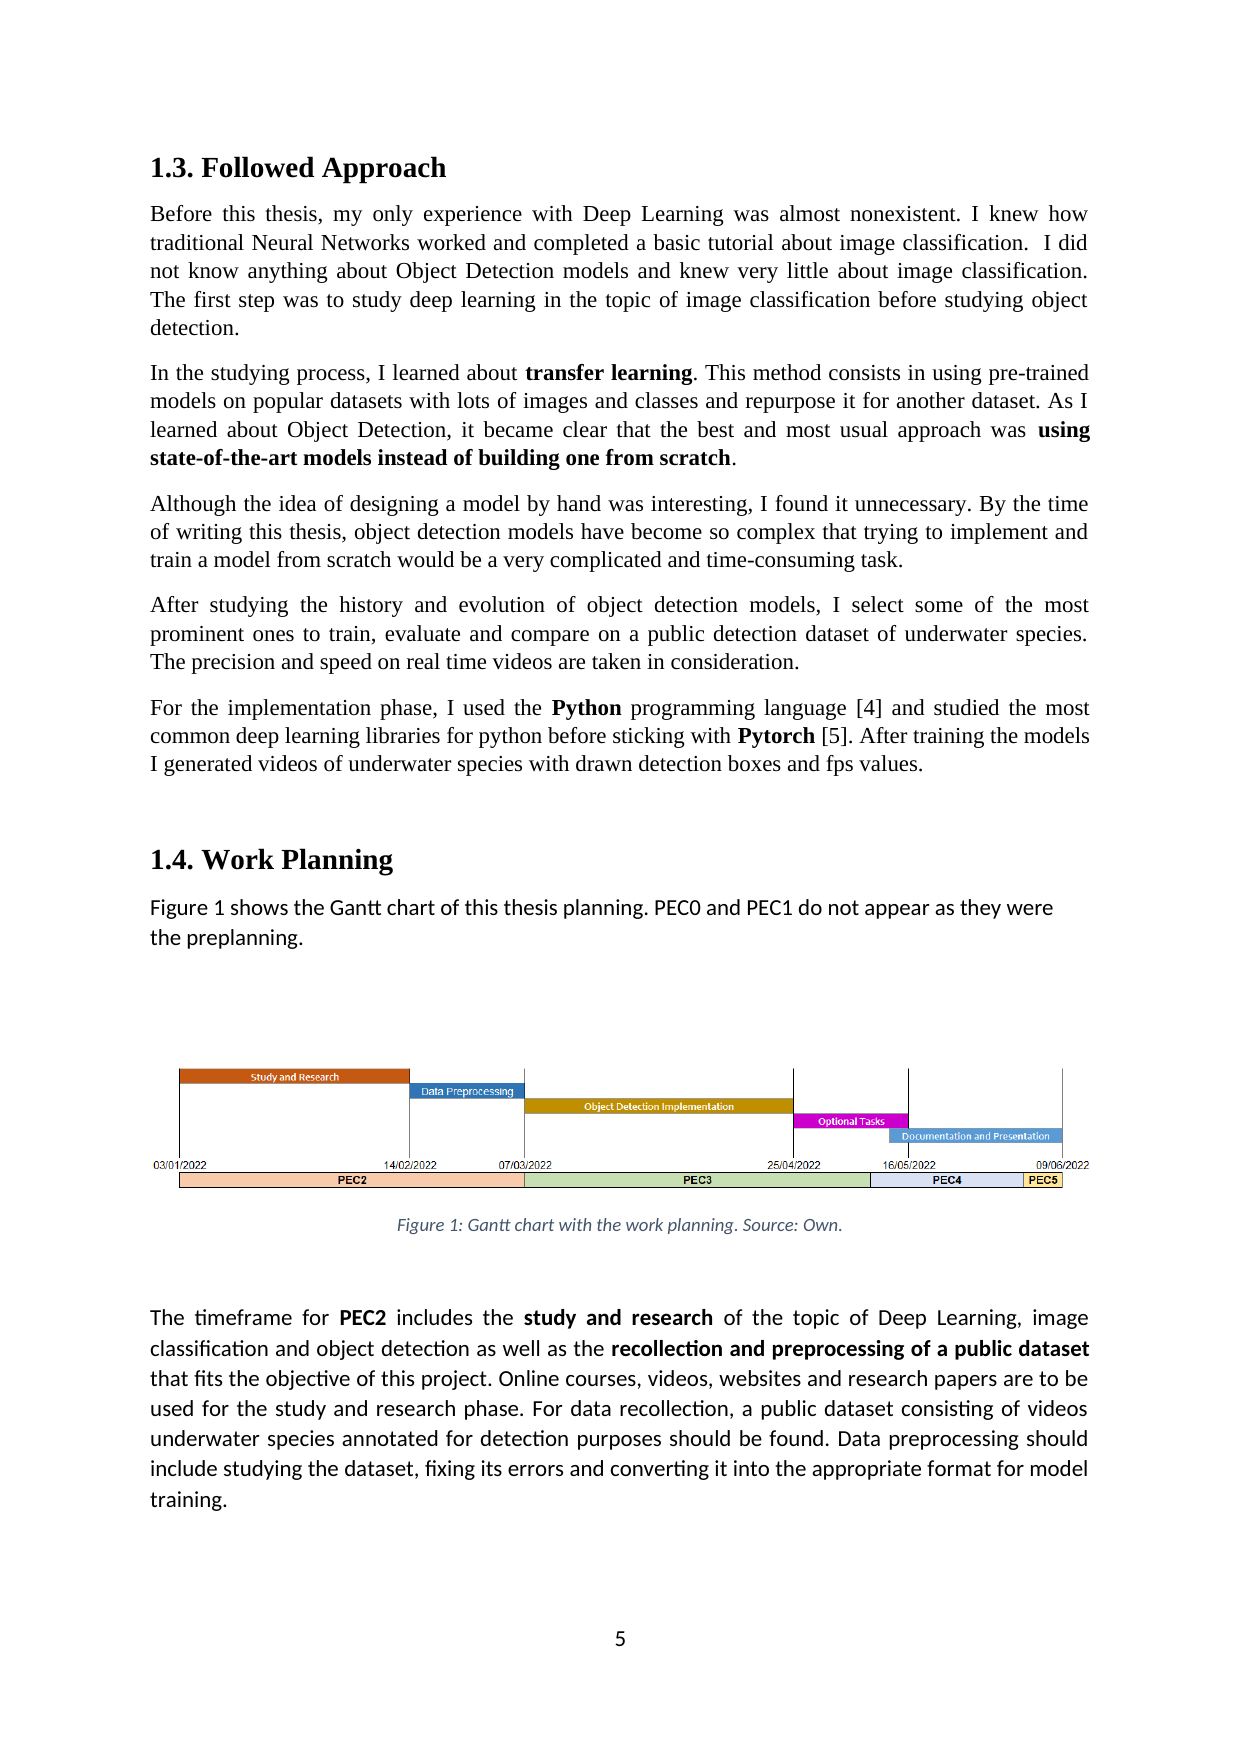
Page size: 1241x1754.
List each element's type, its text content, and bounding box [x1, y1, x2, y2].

picture [150, 1063, 1091, 1194]
text Figure 1 shows the Gantt chart of this thesis planning. PEC0 and PEC1 do not appear as they were the preplanning. [150, 893, 1090, 951]
text Before this thesis, my only experience with Deep Learning was almost nonexistent. I knew how traditional Neural Networks worked and completed a basic tutorial about image classification. I did not know anything about Object Detection models and knew very little about image classification. The first step was to study deep learning in the topic of image classification before studying object detection. [150, 200, 1090, 340]
text In the studying process, I learned about transfer learning. This method consists in using pre-trained models on popular datasets with lots of images and classes and repurpose it for another dataset. As I learned about Object Detection, it became clear that the best and most usual approach was using state-of-the-art models instead of building one from scratch. [150, 359, 1090, 471]
subtitle 1.4. Work Planning [150, 842, 1090, 876]
text The timeframe for PEC2 includes the study and research of the topic of Deep Learning, image classification and object detection as well as the recollection and preprocessing of a public dataset that fits the objective of this project. Online courses, videos, websites and research papers are to be used for the study and research phase. For data recollection, a public dataset consisting of videos underwater species annotated for detection purposes should be found. Data preprocessing should include studying the dataset, fixing its errors and converting it into the appropriate format for model training. [150, 1303, 1090, 1513]
text After studying the history and evolution of object detection models, I select some of the most prominent ones to train, evaluate and compare on a public detection dataset of underwater species. The precision and speed on real time videos are taken in consideration. [150, 592, 1090, 675]
text Figure 1: Gantt chart with the work planning. Source: Own. [150, 1213, 1090, 1236]
subtitle 1.3. Followed Approach [150, 150, 1090, 183]
text For the implementation phase, I used the Python programming language [4] and studied the most common deep learning libraries for python before sticking with Pytorch [5]. After training the models I generated videos of underwater species with drawn detection boxes and fps values. [150, 693, 1090, 777]
text Although the idea of designing a model by hand was interesting, I found it unnecessary. By the time of writing this thesis, object detection models have become so complex that trying to implement and train a model from scratch would be a very complicated and time-consuming task. [150, 489, 1090, 573]
